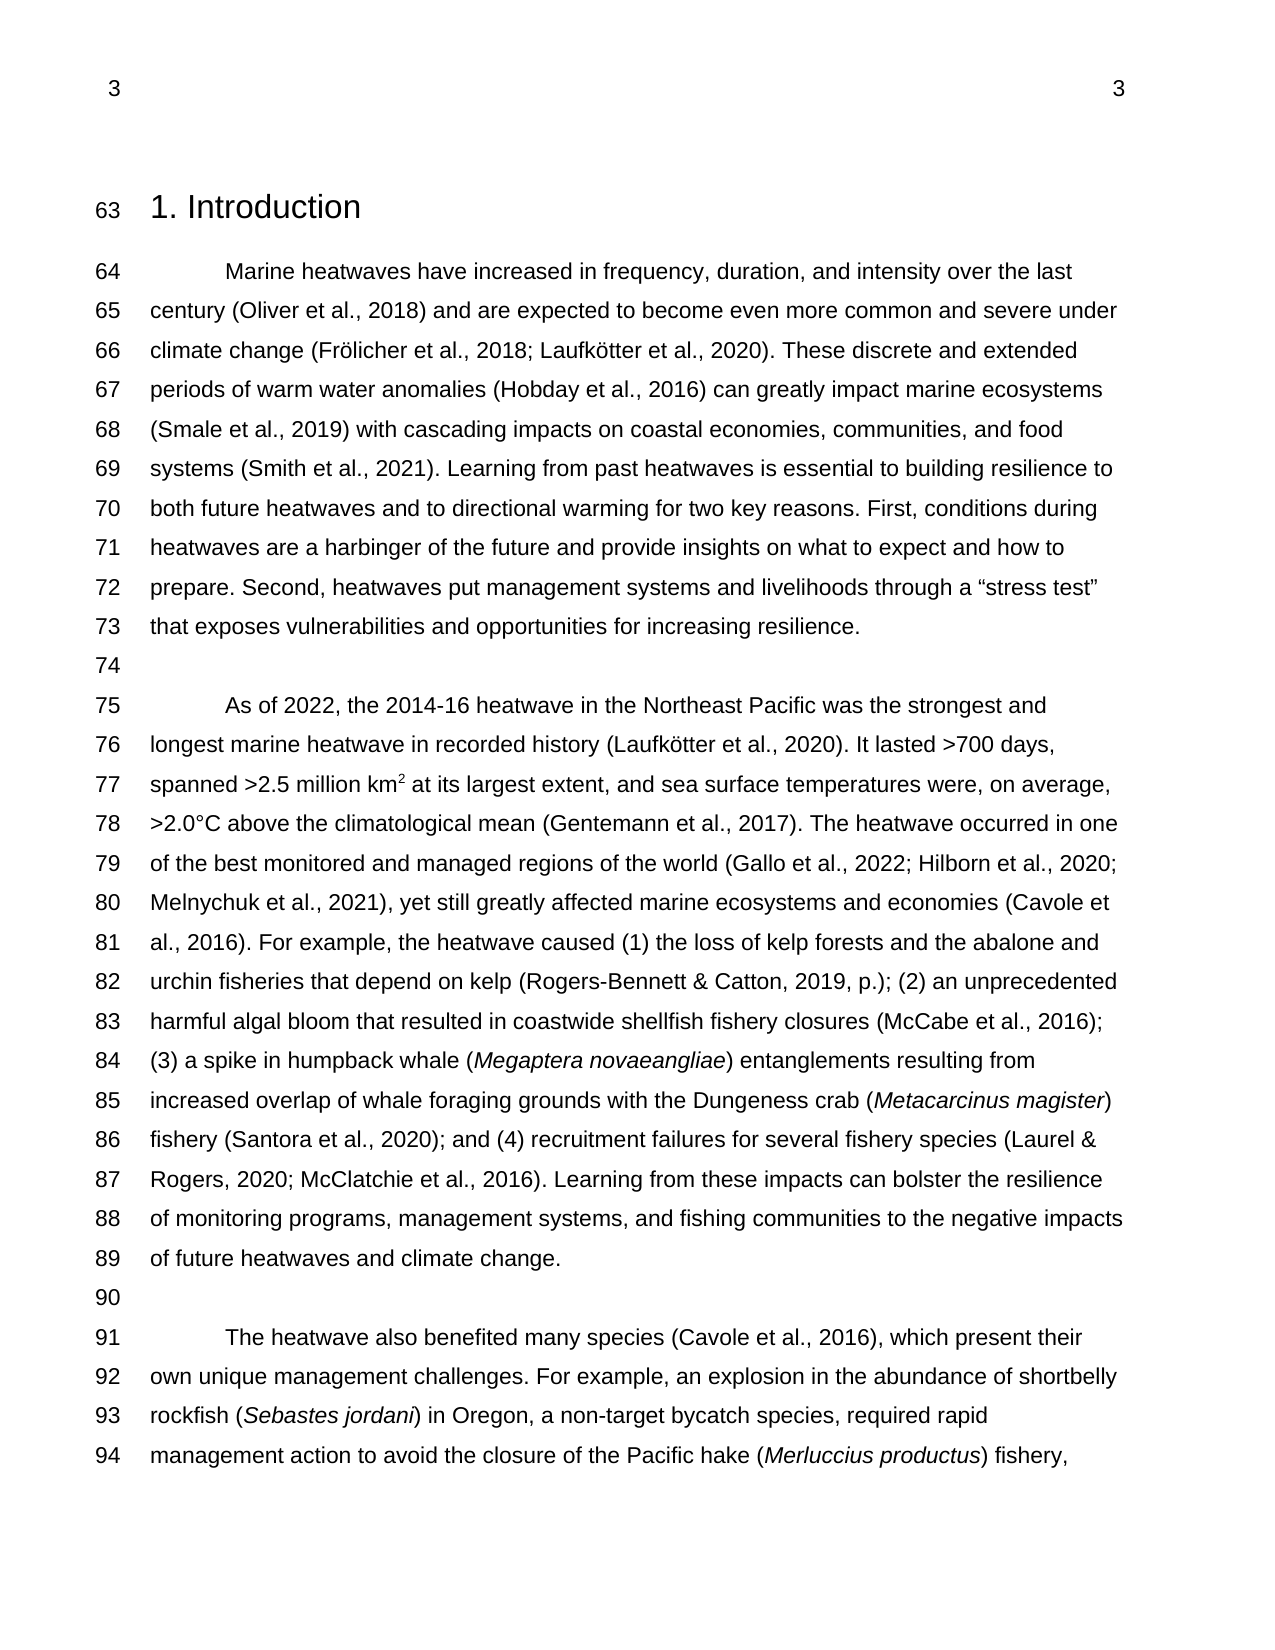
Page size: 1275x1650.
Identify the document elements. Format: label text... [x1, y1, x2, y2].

text As of 2022, the 2014-16 heatwave in the Northeast Pacific was the strongest and longest marine heatwave in recorded history (Laufkötter et al., 2020). It lasted >700 days, spanned >2.5 million km2 at its largest extent, and sea surface temperatures were, on average, >2.0°C above the climatological mean (Gentemann et al., 2017). The heatwave occurred in one of the best monitored and managed regions of the world (Gallo et al., 2022; Hilborn et al., 2020; Melnychuk et al., 2021), yet still greatly affected marine ecosystems and economies (Cavole et al., 2016). For example, the heatwave caused (1) the loss of kelp forests and the abalone and urchin fisheries that depend on kelp (Rogers-Bennett & Catton, 2019, p.); (2) an unprecedented harmful algal bloom that resulted in coastwide shellfish fishery closures (McCabe et al., 2016); (3) a spike in humpback whale (Megaptera novaeangliae) entanglements resulting from increased overlap of whale foraging grounds with the Dungeness crab (Metacarcinus magister) fishery (Santora et al., 2020); and (4) recruitment failures for several fishery species (Laurel & Rogers, 2020; McClatchie et al., 2016). Learning from these impacts can bolster the resilience of monitoring programs, management systems, and fishing communities to the negative impacts of future heatwaves and climate change. [150, 692, 1125, 1271]
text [150, 1323, 1125, 1468]
subtitle 1. Introduction [150, 187, 1125, 226]
text Marine heatwaves have increased in frequency, duration, and intensity over the last century (Oliver et al., 2018) and are expected to become even more common and severe under climate change (Frölicher et al., 2018; Laufkötter et al., 2020). These discrete and extended periods of warm water anomalies (Hobday et al., 2016) can greatly impact marine ecosystems (Smale et al., 2019) with cascading impacts on coastal economies, communities, and food systems (Smith et al., 2021). Learning from past heatwaves is essential to building resilience to both future heatwaves and to directional warming for two key reasons. First, conditions during heatwaves are a harbinger of the future and provide insights on what to expect and how to prepare. Second, heatwaves put management systems and livelihoods through a “stress test” that exposes vulnerabilities and opportunities for increasing resilience. [150, 258, 1125, 639]
